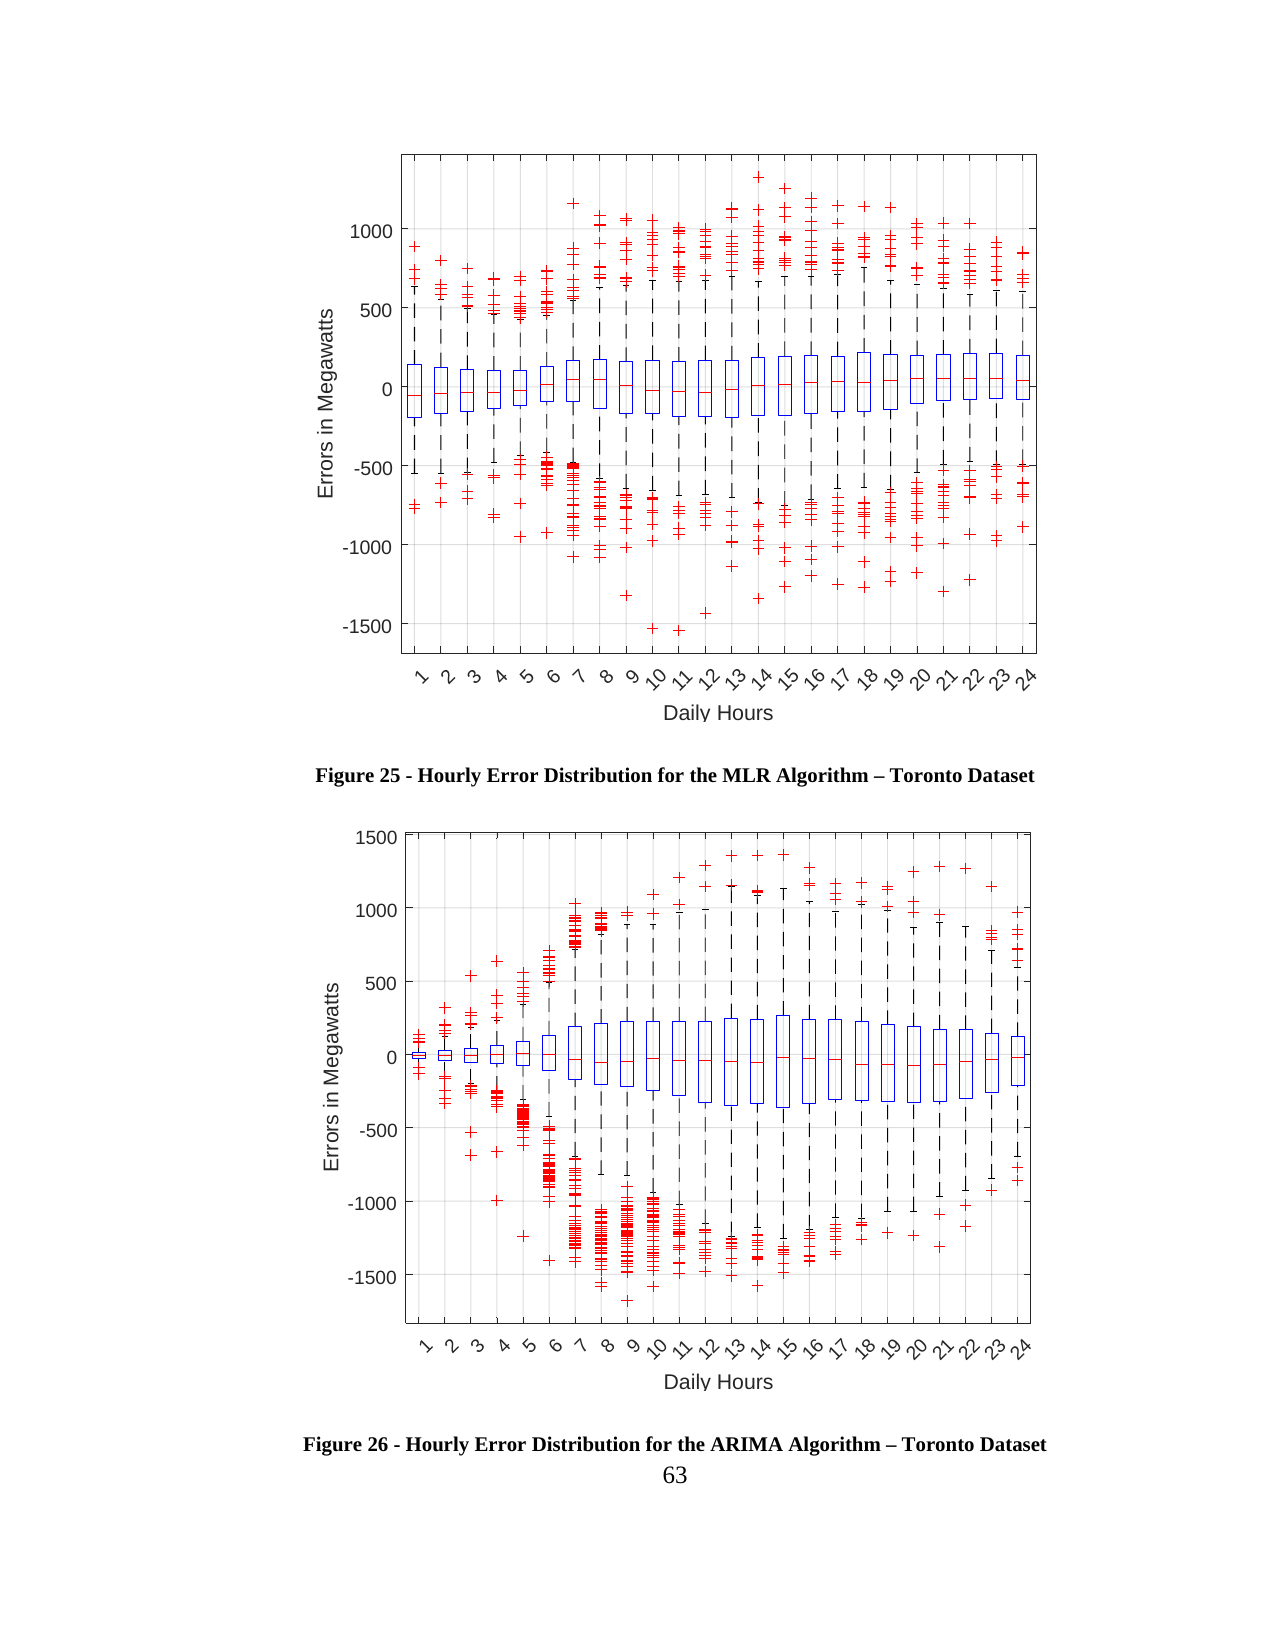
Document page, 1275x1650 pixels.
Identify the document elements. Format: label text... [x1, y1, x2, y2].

text Figure 26 - Hourly Error Distribution for the ARIMA Algorithm – Toronto Dataset [225, 1432, 1125, 1456]
text Figure 25 - Hourly Error Distribution for the MLR Algorithm – Toronto Dataset [225, 763, 1125, 787]
